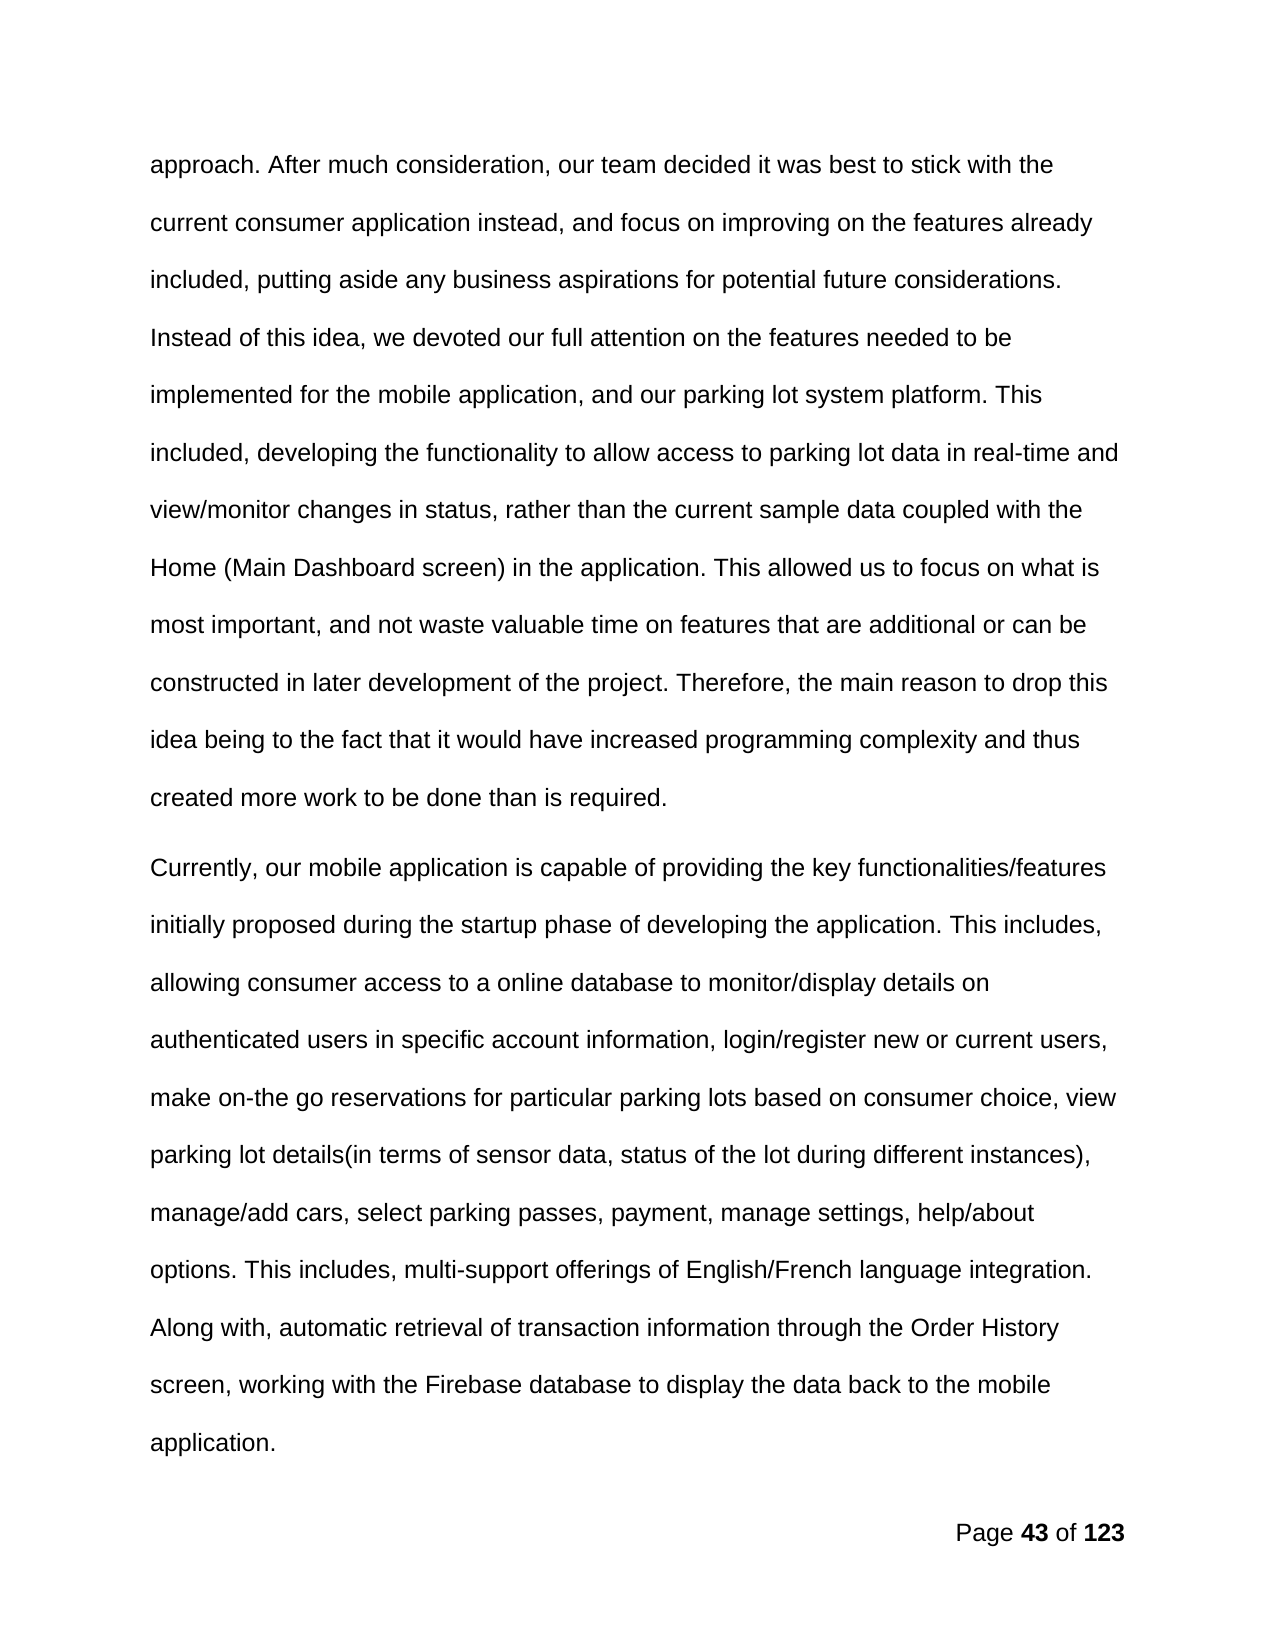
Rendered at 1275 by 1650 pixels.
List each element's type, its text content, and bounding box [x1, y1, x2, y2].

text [150, 150, 1125, 811]
text Currently, our mobile application is capable of providing the key functionalities/features initially proposed during the startup phase of developing the application. This includes, allowing consumer access to a online database to monitor/display details on authenticated users in specific account information, login/register new or current users, make on-the go reservations for particular parking lots based on consumer choice, view parking lot details(in terms of sensor data, status of the lot during different instances), manage/add cars, select parking passes, payment, manage settings, help/about options. This includes, multi-support offerings of English/French language integration. Along with, automatic retrieval of transaction information through the Order History screen, working with the Firebase database to display the data back to the mobile application. [150, 852, 1125, 1456]
